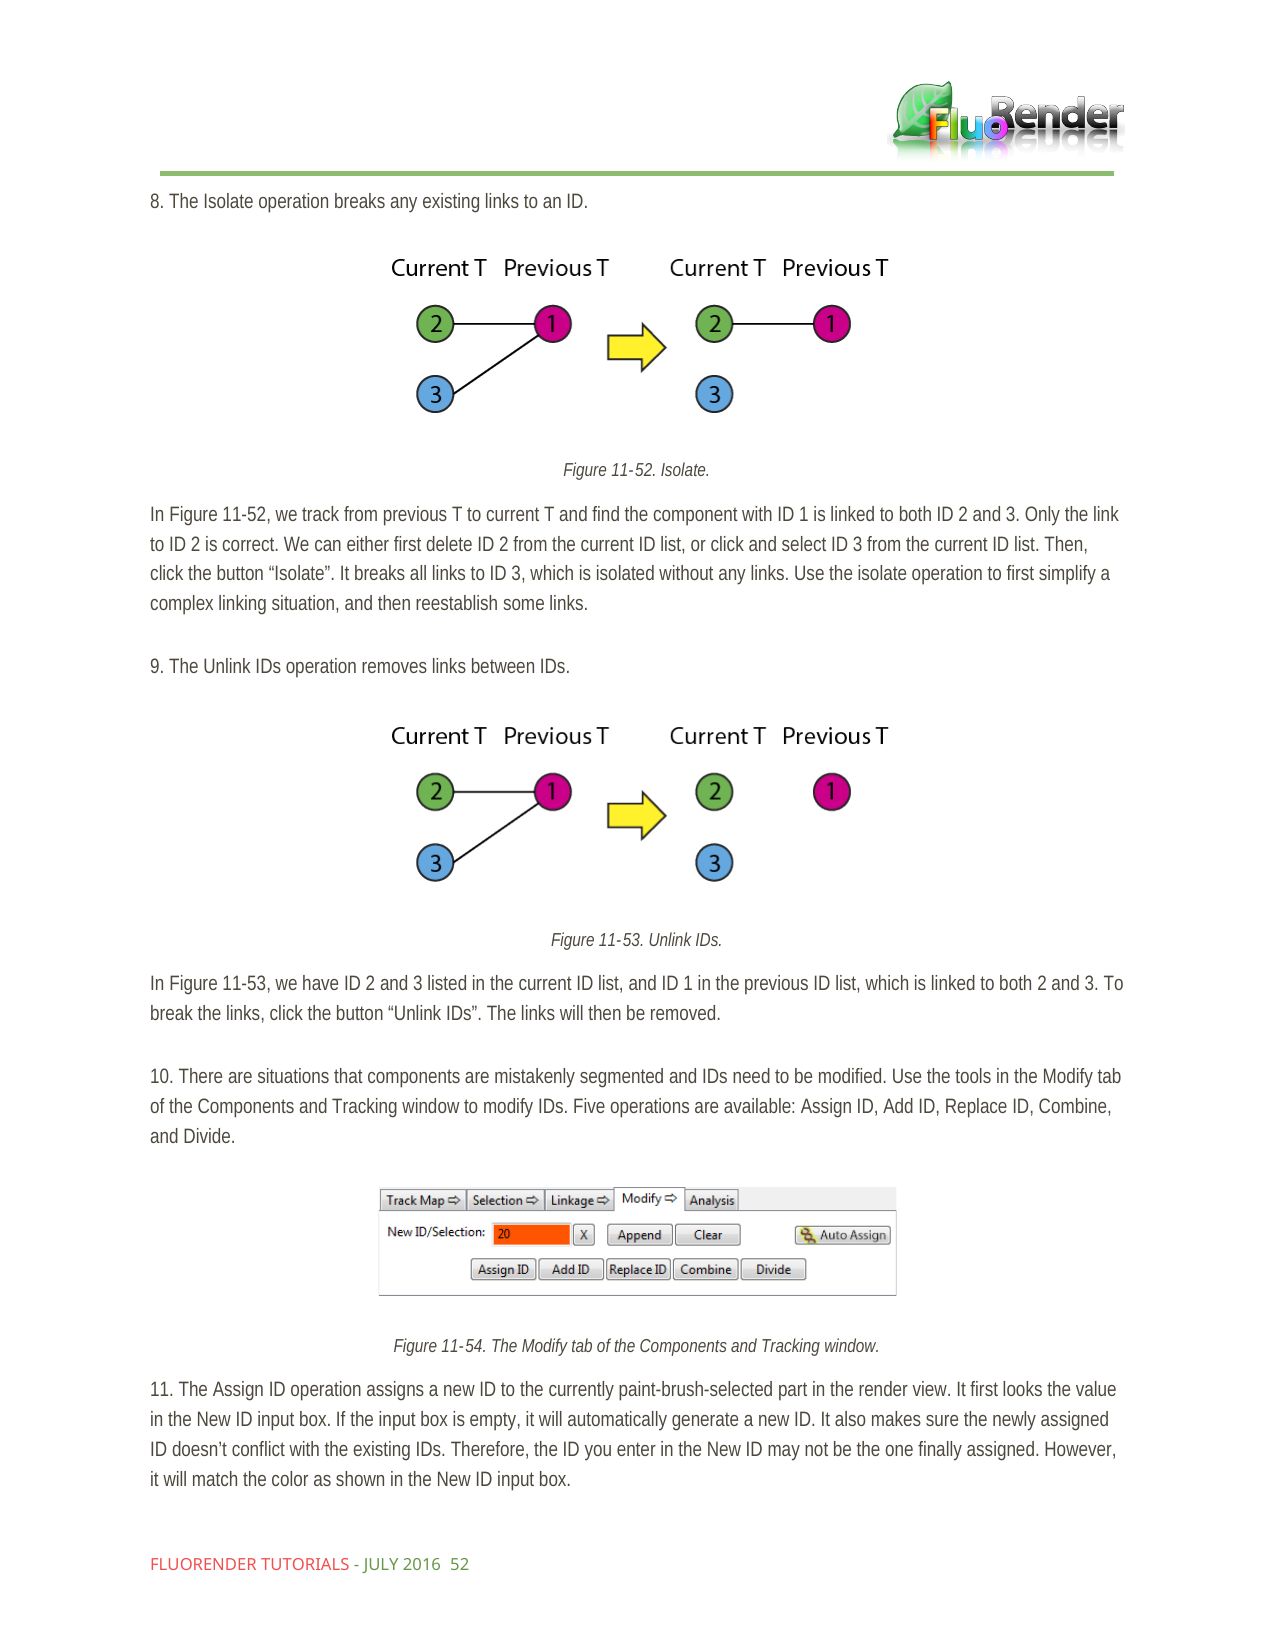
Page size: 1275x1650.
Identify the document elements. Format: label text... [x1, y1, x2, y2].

picture [378, 1187, 897, 1296]
picture [384, 717, 891, 890]
picture [384, 252, 891, 420]
text 8. The Isolate operation breaks any existing links to an ID. [150, 189, 1125, 213]
text 11. The Assign ID operation assigns a new ID to the currently paint-brush-selected part in the render view. It first looks the value in the New ID input box. If the input box is empty, it will automatically generate a new ID. It also makes sure the newly assigned ID doesn’t conflict with the existing IDs. Therefore, the ID you enter in the New ID may not be the one finally assigned. However, it will match the color as shown in the New ID input box. [150, 1377, 1125, 1491]
picture [887, 75, 1125, 165]
text 9. The Unlink IDs operation removes links between IDs. [150, 654, 1125, 678]
text 10. There are situations that components are mistakenly segmented and IDs need to be modified. Use the tools in the Modify tab of the Components and Tracking window to modify IDs. Five operations are available: Assign ID, Add ID, Replace ID, Combine, and Divide. [150, 1064, 1125, 1148]
